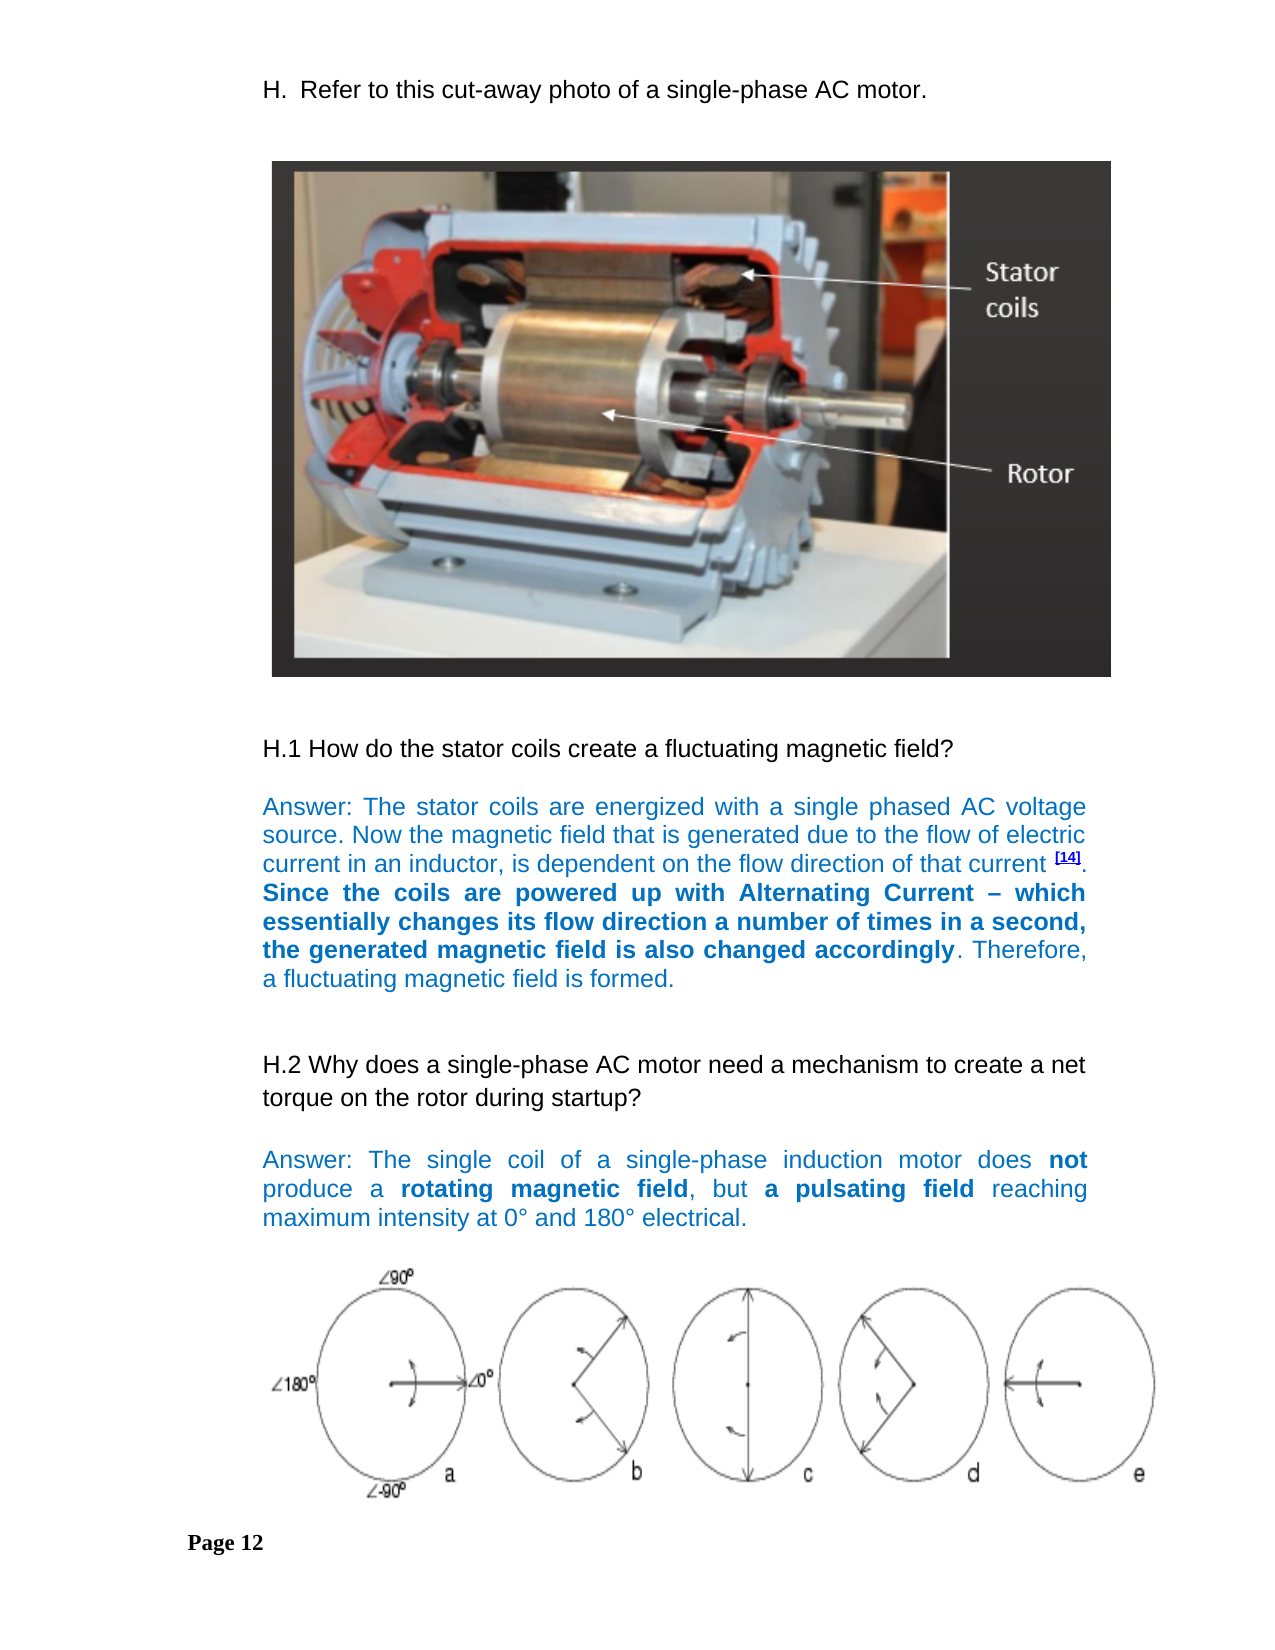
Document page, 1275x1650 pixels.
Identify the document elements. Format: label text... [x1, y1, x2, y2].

picture [262, 1260, 1163, 1512]
text H.2 Why does a single-phase AC motor need a mechanism to create a net torque on the rotor during startup? [262, 1050, 1087, 1112]
text Answer: The stator coils are energized with a single phased AC voltage source. Now the magnetic field that is generated due to the flow of electric current in an inductor, is dependent on the flow direction of that current [14]. Since the coils are powered up with Alternating Current – which essentially changes its flow direction a number of times in a second, the generated magnetic field is also changed accordingly. Therefore, a fluctuating magnetic field is formed. [262, 791, 1087, 993]
list Refer to this cut-away photo of a single-phase AC motor. [262, 75, 1087, 104]
text Answer: The single coil of a single-phase induction motor does not produce a rotating magnetic field, but a pulsating field reaching maximum intensity at 0° and 180° electrical. [262, 1145, 1087, 1231]
picture [271, 161, 1111, 677]
text H.1 How do the stator coils create a fluctuating magnetic field? [262, 734, 1087, 763]
